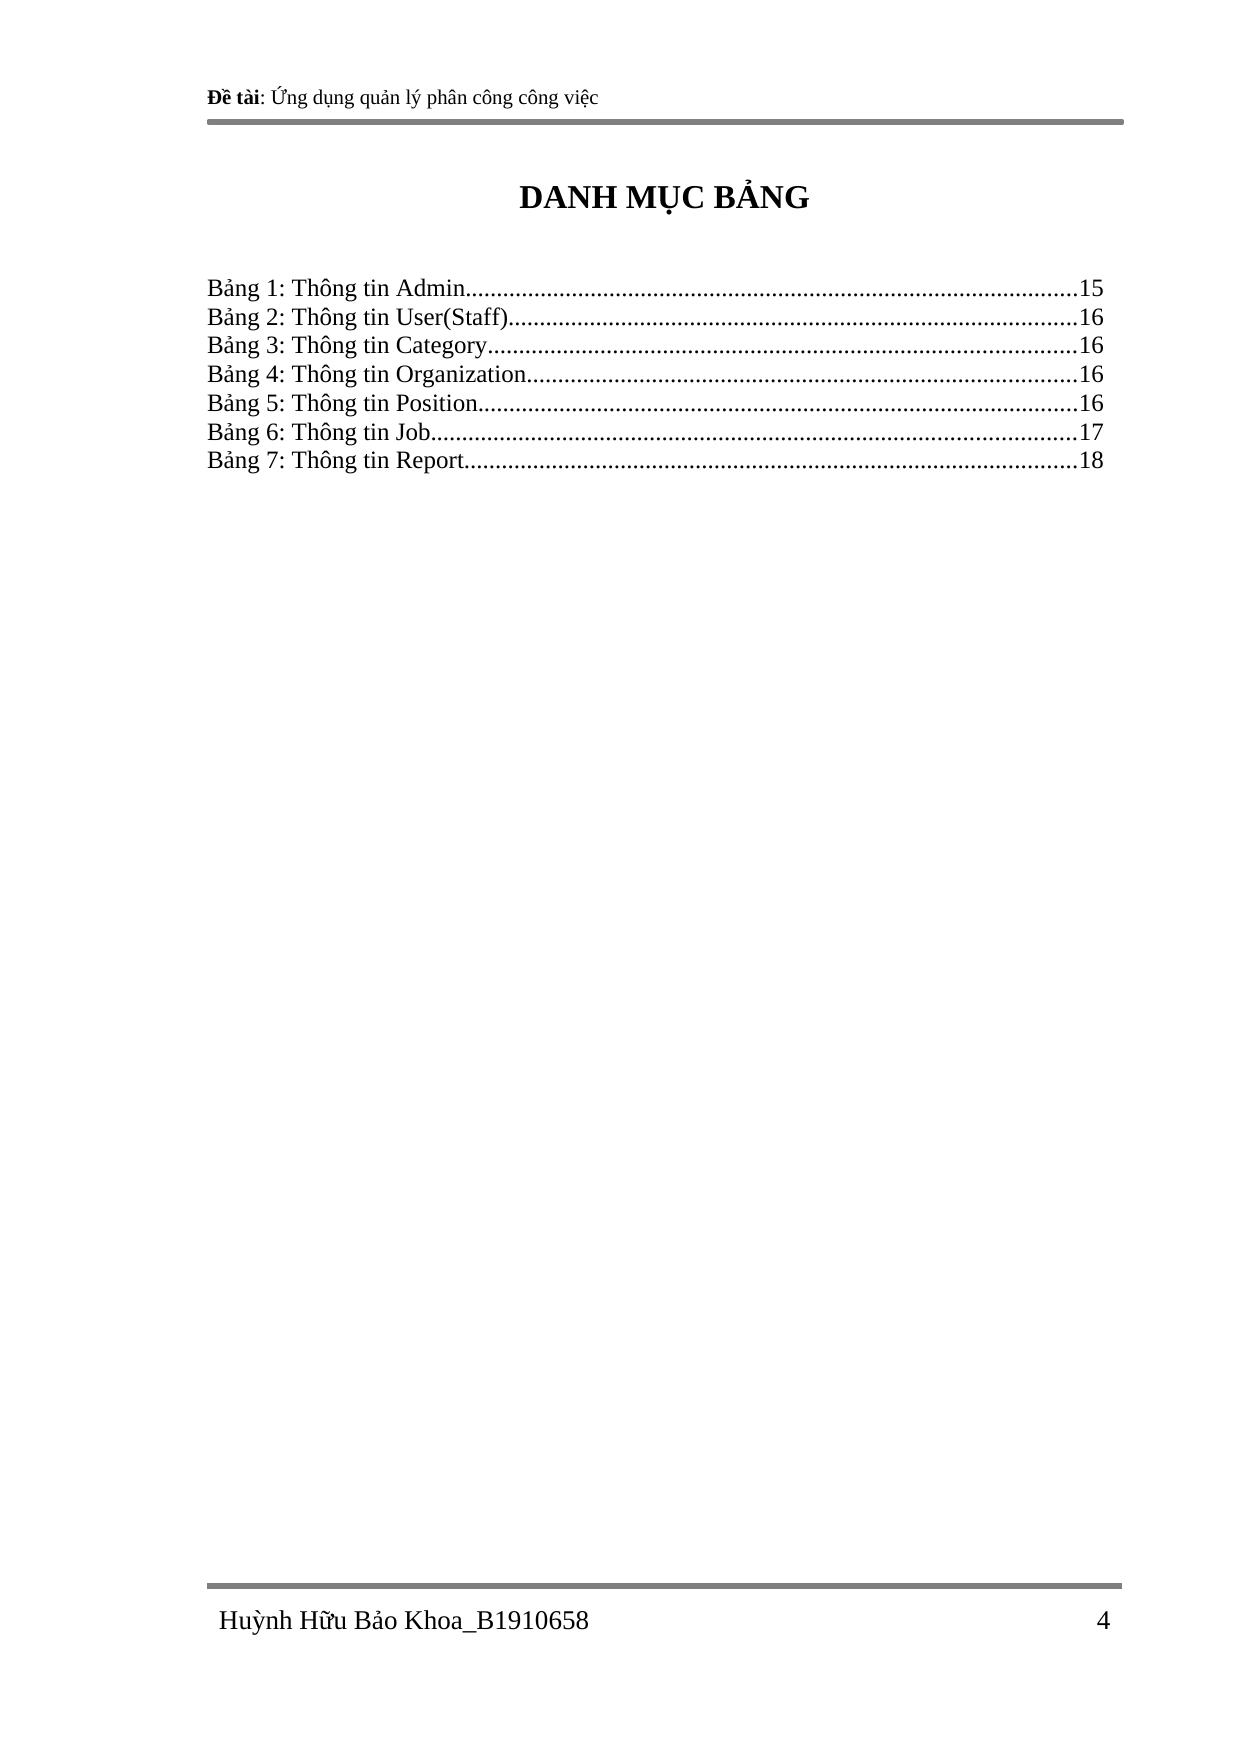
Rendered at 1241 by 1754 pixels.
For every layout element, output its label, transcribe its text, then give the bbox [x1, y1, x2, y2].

text Bảng 1: Thông tin Admin. 15 [207, 273, 1122, 302]
text Bảng 7: Thông tin Report. 18 [207, 446, 1122, 474]
text Bảng 4: Thông tin Organization 16 [207, 359, 1122, 388]
text DANH MỤC BẢNG [207, 177, 1122, 216]
text Bảng 5: Thông tin Position. 16 [207, 388, 1122, 417]
text Bảng 2: Thông tin User(Staff). 16 [207, 302, 1122, 331]
text Bảng 3: Thông tin Category. 16 [207, 331, 1122, 359]
text Bảng 6: Thông tin Job. 17 [207, 417, 1122, 446]
